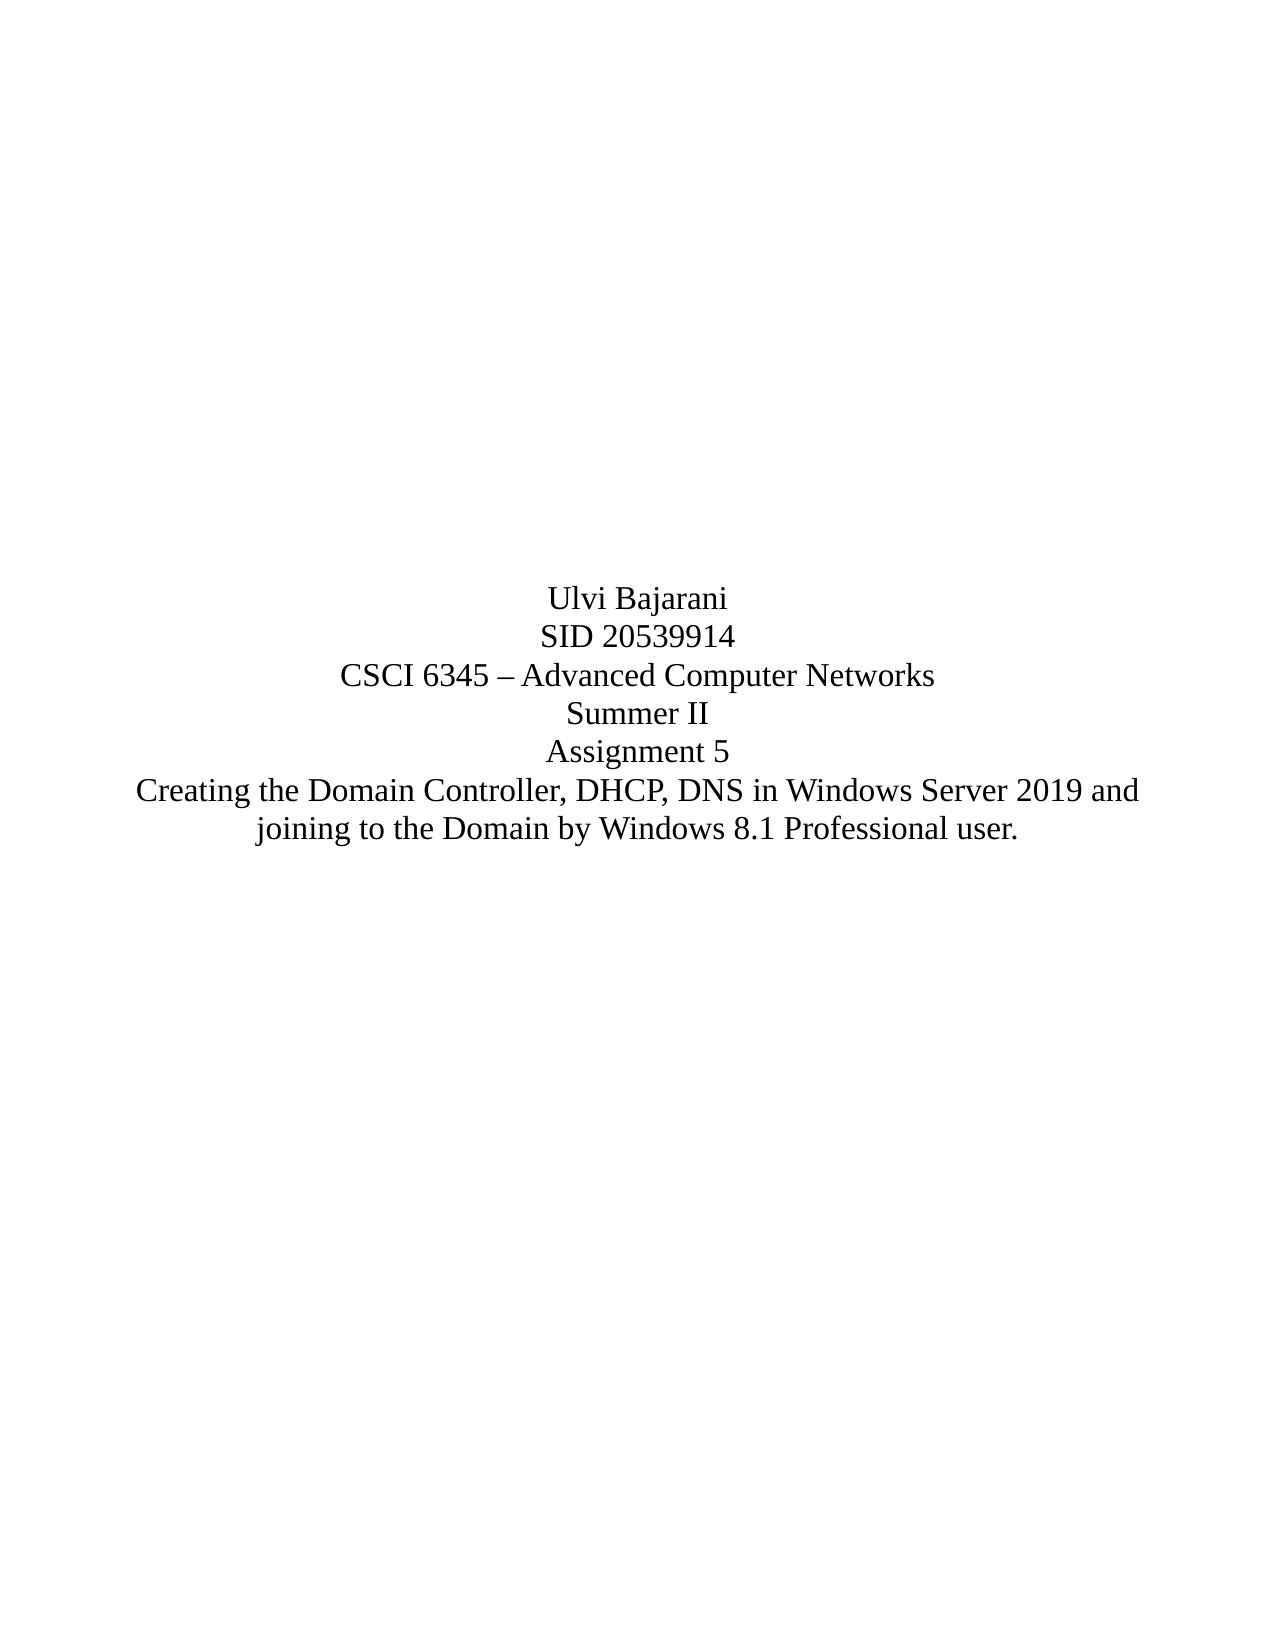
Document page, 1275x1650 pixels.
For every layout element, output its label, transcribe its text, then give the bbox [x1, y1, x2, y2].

text Creating the Domain Controller, DHCP, DNS in Windows Server 2019 and joining to the Domain by Windows 8.1 Professional user. [118, 770, 1157, 846]
text Summer II [118, 693, 1157, 731]
text SID 20539914 [118, 616, 1157, 655]
text Assignment 5 [118, 731, 1157, 770]
text Ulvi Bajarani [118, 578, 1157, 616]
text CSCI 6345 – Advanced Computer Networks [118, 655, 1157, 693]
